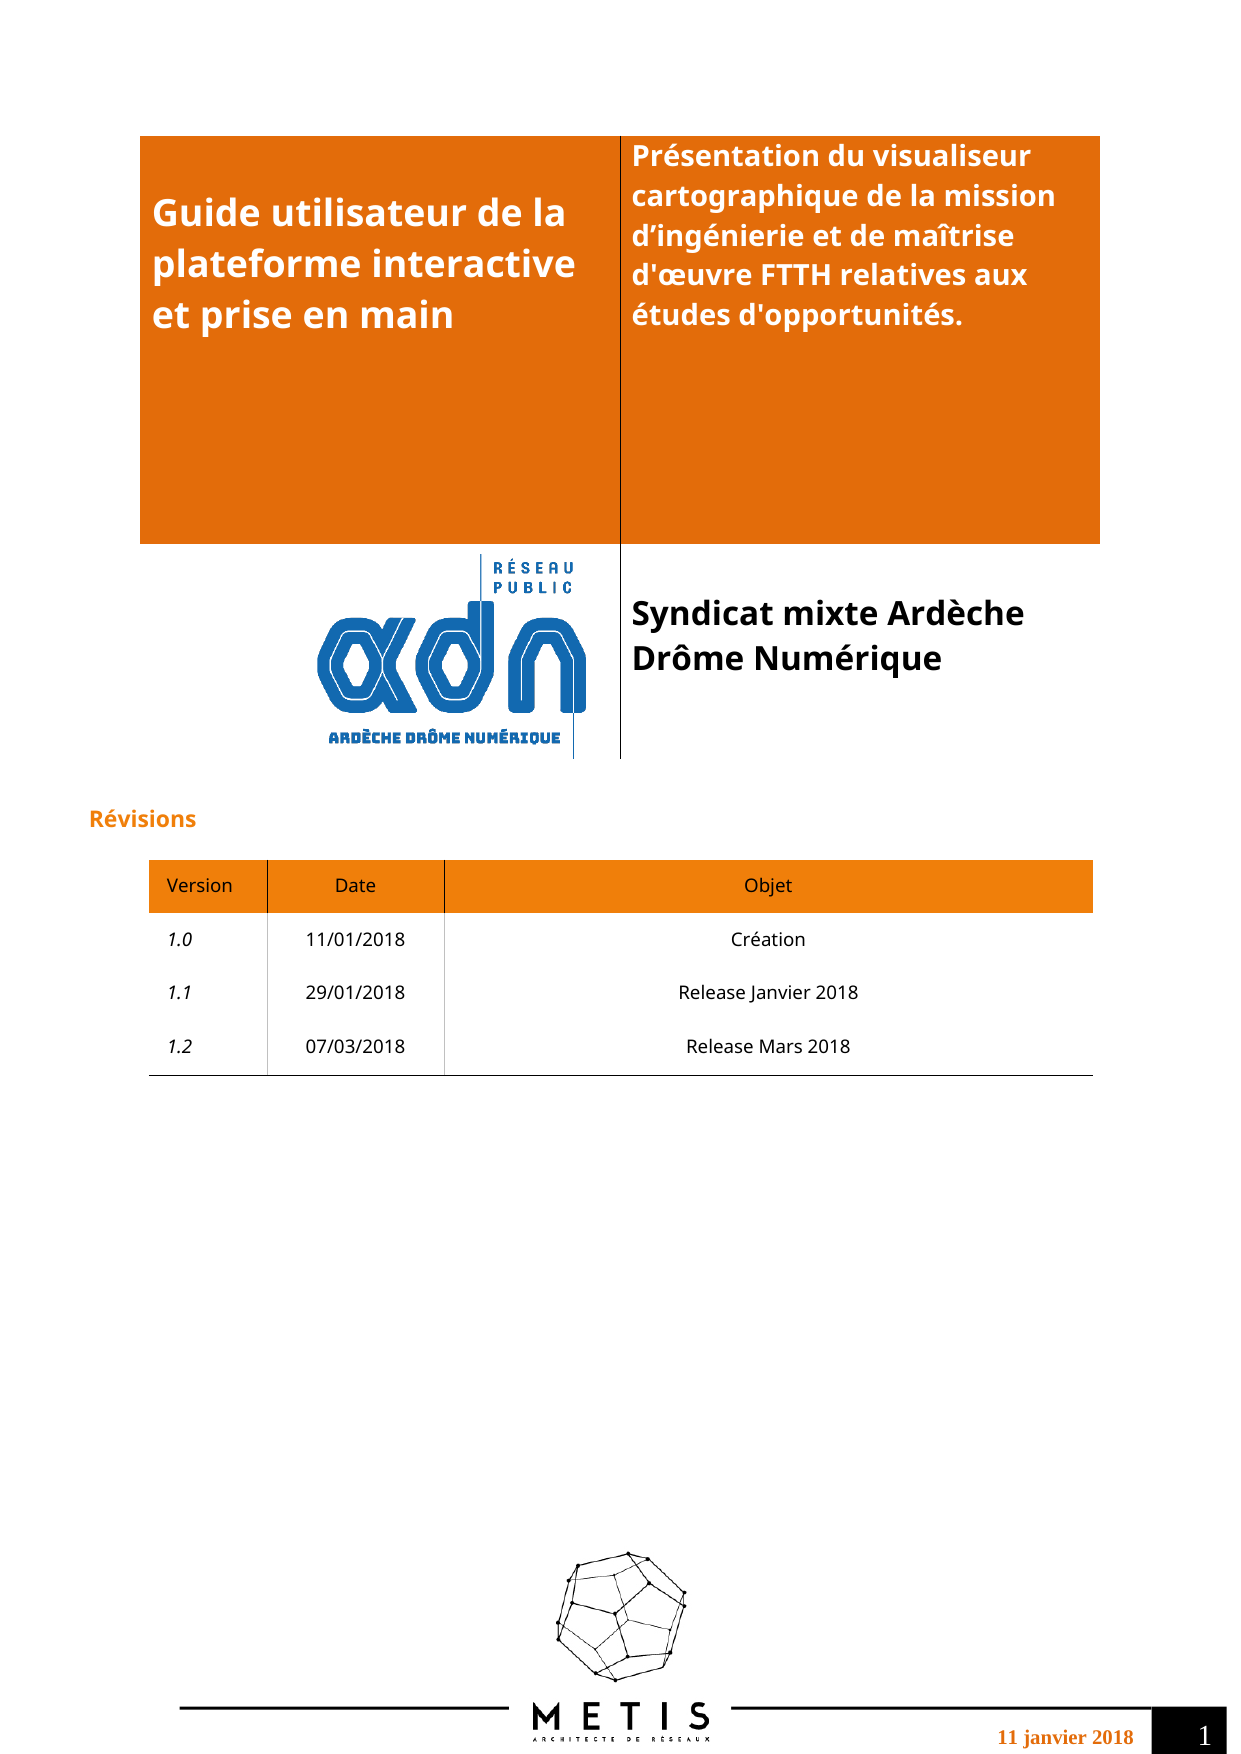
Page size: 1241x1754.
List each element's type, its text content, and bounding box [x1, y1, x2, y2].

table_header Guide utilisateur de la plateforme interactive et prise en main [140, 136, 620, 544]
table_header Version [149, 860, 267, 913]
table_cell 11/01/2018 [268, 913, 444, 967]
table_header Objet [445, 860, 1093, 913]
table_cell 1.2 [149, 1021, 267, 1074]
table_cell Syndicat mixte Ardèche Drôme Numérique [621, 544, 1100, 759]
table_cell Release Mars 2018 [445, 1021, 1093, 1074]
table_cell [140, 544, 620, 759]
table_cell 07/03/2018 [268, 1021, 444, 1074]
table_cell 1.0 [149, 913, 267, 967]
picture [509, 1539, 732, 1754]
table_cell 1.1 [149, 967, 267, 1021]
table_cell 29/01/2018 [268, 967, 444, 1021]
table_header Date [268, 860, 444, 913]
table_header Présentation du visualiseur cartographique de la mission d’ingénierie et de maîtrise d'œuvre FTTH relatives aux études d'opportunités. [621, 136, 1100, 544]
table_cell Release Janvier 2018 [445, 967, 1093, 1021]
picture [317, 554, 586, 759]
text Révisions [89, 797, 1152, 834]
table_cell Création [445, 913, 1093, 967]
